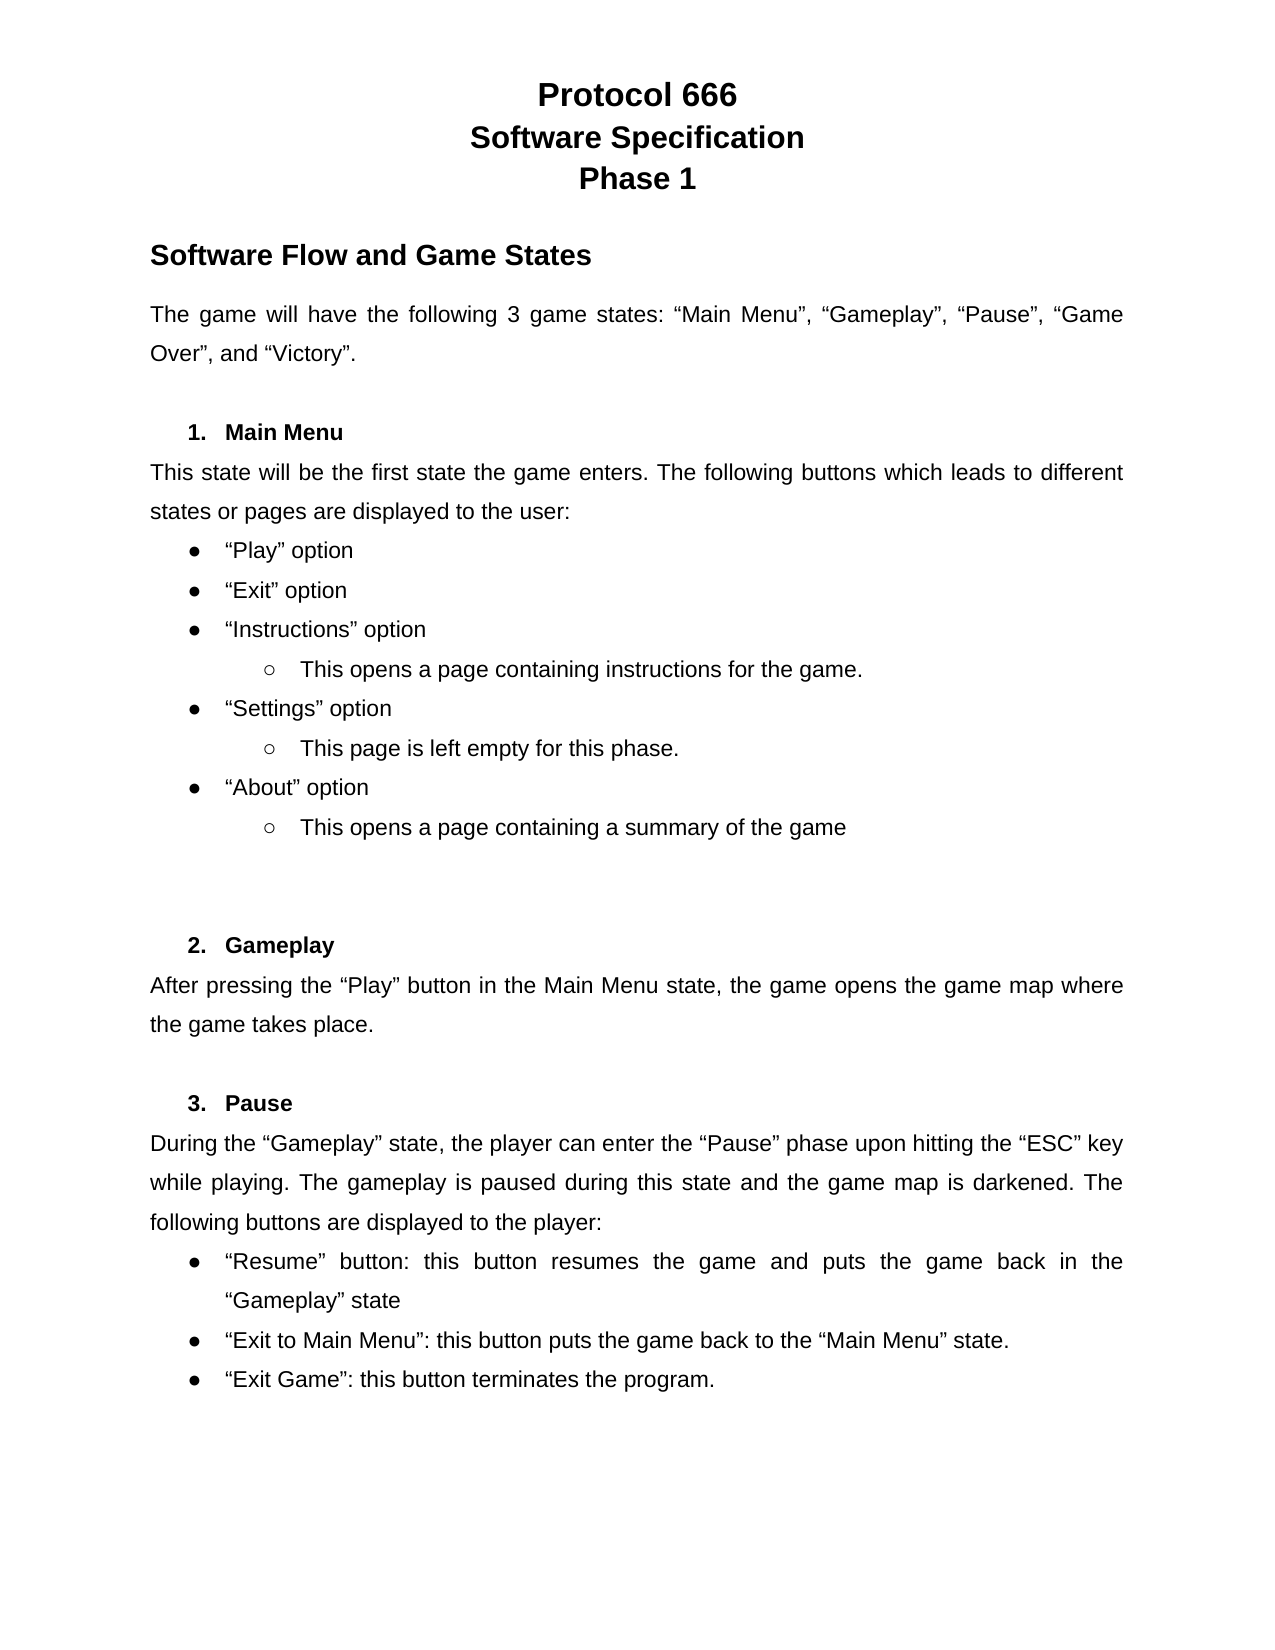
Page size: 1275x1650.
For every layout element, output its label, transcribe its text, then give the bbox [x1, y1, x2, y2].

list Pause [187, 1090, 1125, 1116]
list “Exit Game”: this button terminates the program. [187, 1366, 1125, 1393]
list “Settings” option [187, 695, 1125, 722]
list “Exit” option [187, 577, 1125, 603]
text During the “Gameplay” state, the player can enter the “Pause” phase upon hitting the “ESC” key while playing. The gameplay is paused during this state and the game map is darkened. The following buttons are displayed to the player: [150, 1129, 1125, 1235]
list “Resume” button: this button resumes the game and puts the game back in the “Gameplay” state [187, 1248, 1125, 1314]
list Main Menu [187, 419, 1125, 445]
subtitle Software Flow and Game States [150, 238, 1125, 271]
list This opens a page containing a summary of the game [262, 814, 1125, 840]
text After pressing the “Play” button in the Main Menu state, the game opens the game map where the game takes place. [150, 972, 1125, 1037]
list “Instructions” option [187, 616, 1125, 643]
list “Play” option [187, 537, 1125, 564]
list This page is left empty for this phase. [262, 735, 1125, 761]
list “Exit to Main Menu”: this button puts the game back to the “Main Menu” state. [187, 1327, 1125, 1353]
list Gameplay [187, 932, 1125, 958]
list This opens a page containing instructions for the game. [262, 656, 1125, 682]
list “About” option [187, 774, 1125, 801]
text The game will have the following 3 game states: “Main Menu”, “Gameplay”, “Pause”, “Game Over”, and “Victory”. [150, 301, 1125, 366]
text This state will be the first state the game enters. The following buttons which leads to different states or pages are displayed to the user: [150, 458, 1125, 524]
